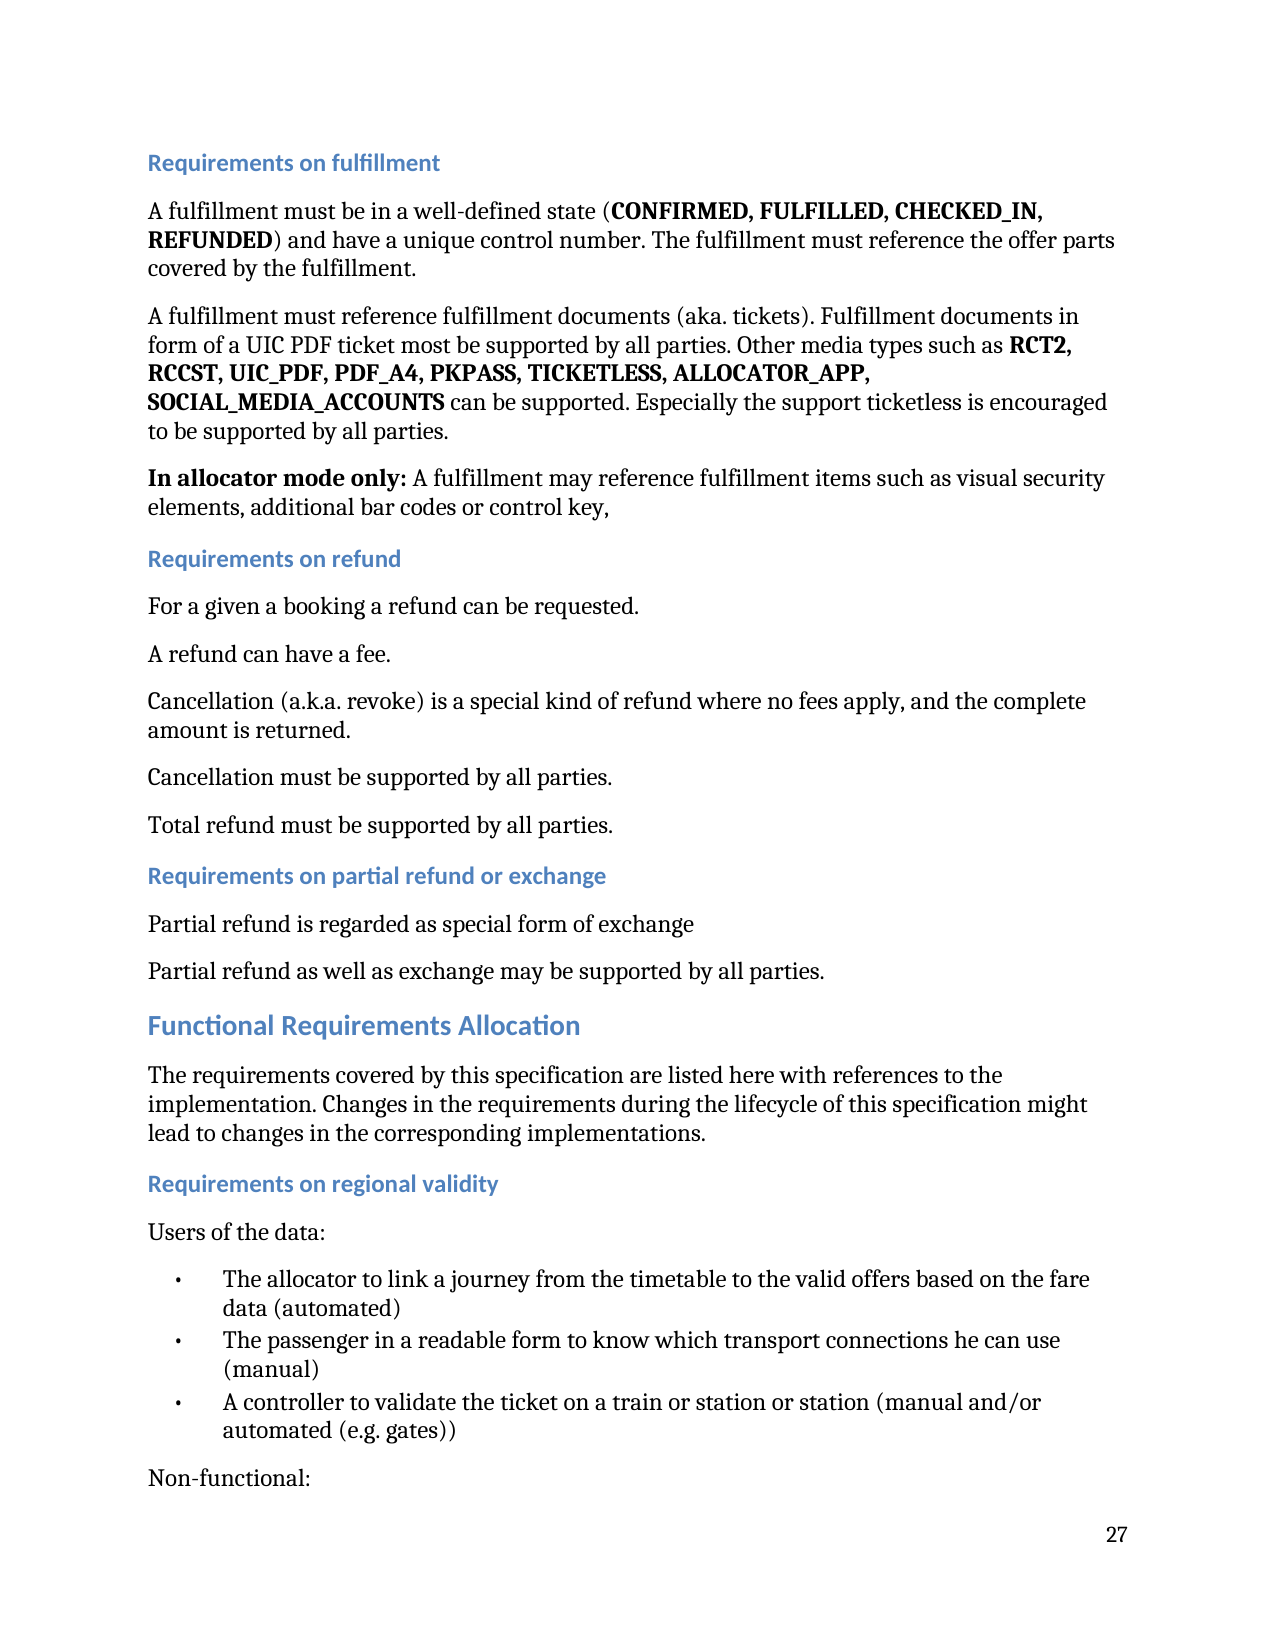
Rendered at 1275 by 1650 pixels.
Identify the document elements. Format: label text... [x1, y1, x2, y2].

list A controller to validate the ticket on a train or station or station (manual and/or automated (e.g. gates)) [173, 1387, 1127, 1445]
text A fulfillment must be in a well-defined state (CONFIRMED, FULFILLED, CHECKED_IN, REFUNDED) and have a unique control number. The fulfillment must reference the offer parts covered by the fulfillment. [148, 197, 1127, 283]
text In allocator mode only: A fulfillment may reference fulfillment items such as visual security elements, additional bar codes or control key, [148, 464, 1127, 522]
text Users of the data: [148, 1217, 1127, 1246]
text Total refund must be supported by all parties. [148, 811, 1127, 839]
text For a given a booking a refund can be requested. [148, 592, 1127, 621]
list The allocator to link a journey from the timetable to the valid offers based on the fare data (automated) [173, 1265, 1127, 1322]
text The requirements covered by this specification are listed here with references to the implementation. Changes in the requirements during the lifecycle of this specification might lead to changes in the corresponding implementations. [148, 1061, 1127, 1147]
subtitle Requirements on partial refund or exchange [148, 860, 1127, 891]
text Cancellation (a.k.a. revoke) is a special kind of refund where no fees apply, and the complete amount is returned. [148, 687, 1127, 744]
text Partial refund as well as exchange may be supported by all parties. [148, 957, 1127, 986]
subtitle Requirements on regional validity [148, 1168, 1127, 1199]
text Non-functional: [148, 1464, 1127, 1492]
subtitle Functional Requirements Allocation [148, 1007, 1127, 1042]
subtitle Requirements on fulfillment [148, 148, 1127, 178]
text A fulfillment must reference fulfillment documents (aka. tickets). Fulfillment documents in form of a UIC PDF ticket most be supported by all parties. Other media types such as RCT2, RCCST, UIC_PDF, PDF_A4, PKPASS, TICKETLESS, ALLOCATOR_APP, SOCIAL_MEDIA_ACCOUNTS can be supported. Especially the support ticketless is encouraged to be supported by all parties. [148, 302, 1127, 446]
list The passenger in a readable form to know which transport connections he can use (manual) [173, 1326, 1127, 1384]
text Cancellation must be supported by all parties. [148, 763, 1127, 792]
subtitle Requirements on refund [148, 543, 1127, 573]
text A refund can have a fee. [148, 639, 1127, 668]
text Partial refund is regarded as special form of exchange [148, 909, 1127, 938]
